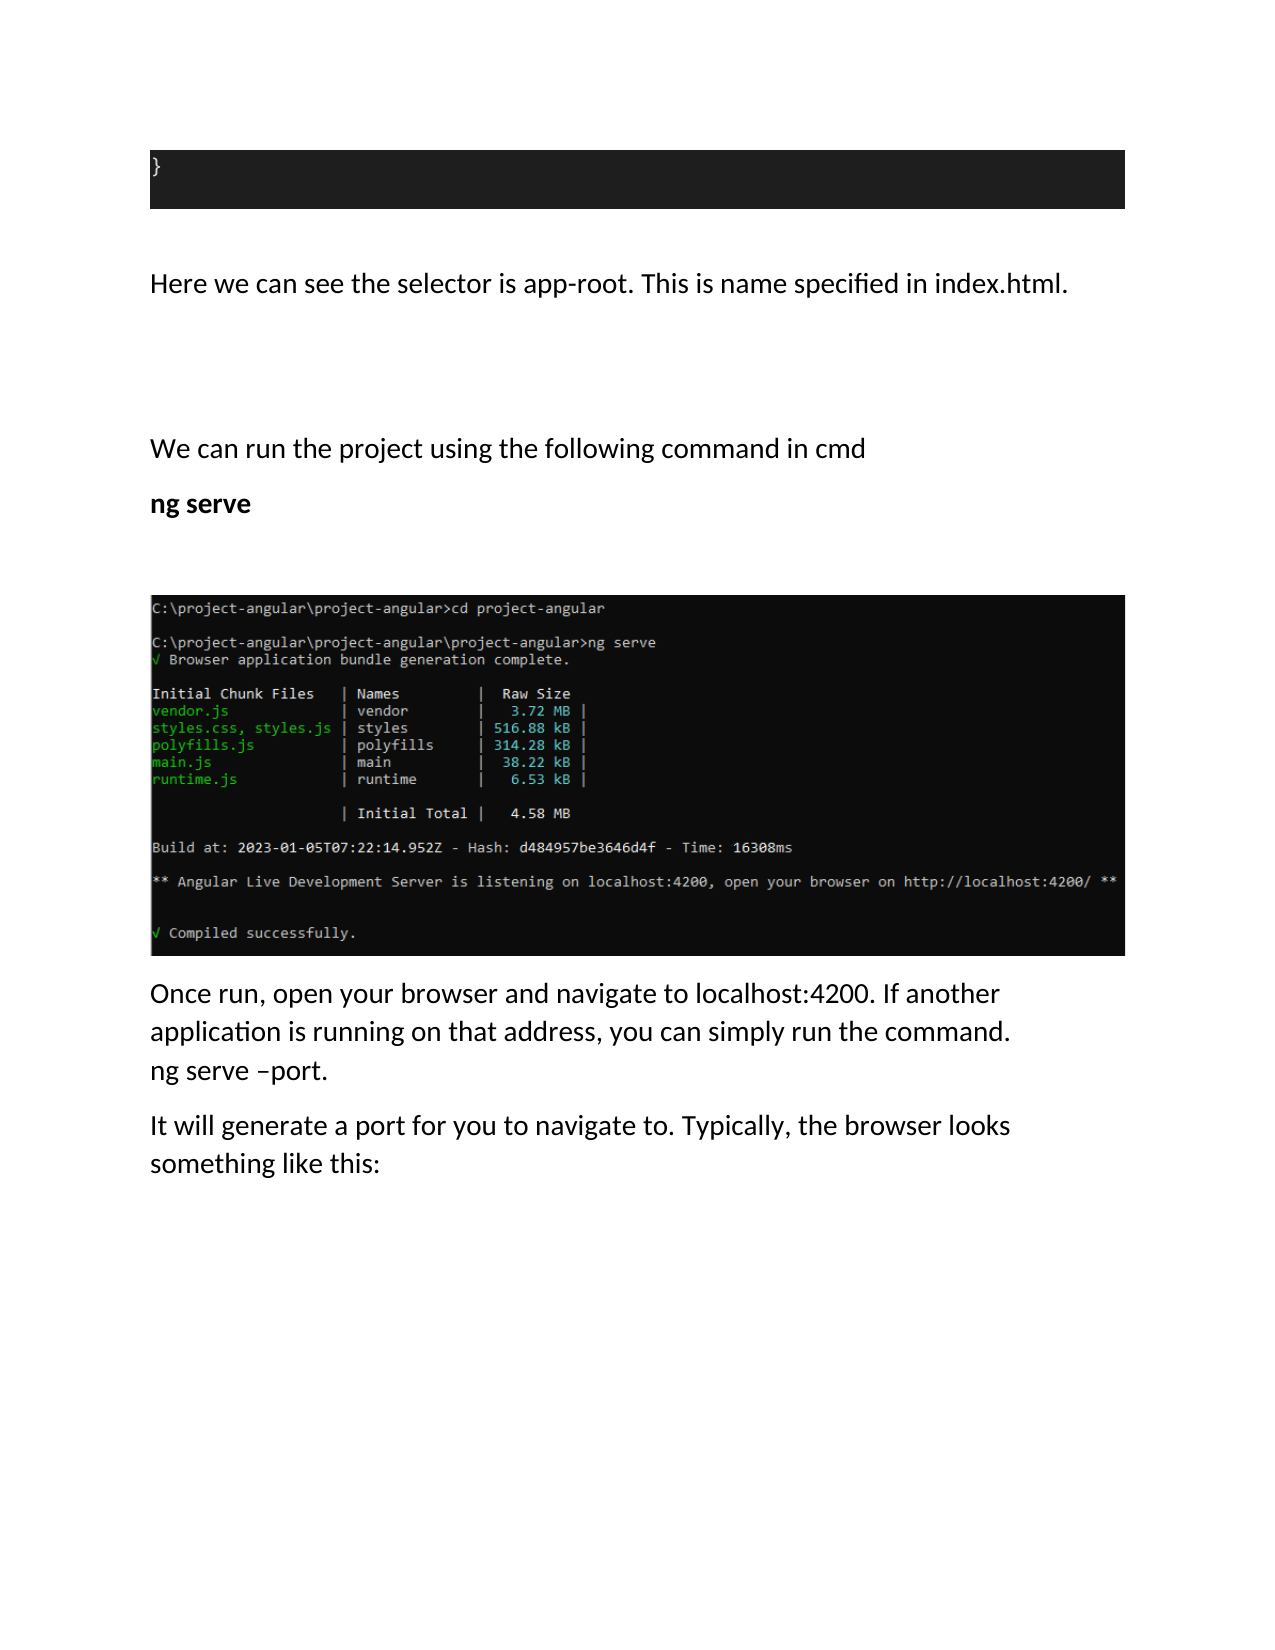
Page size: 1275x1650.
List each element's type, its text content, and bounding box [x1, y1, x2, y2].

text We can run the project using the following command in cmd [150, 430, 1125, 466]
text It will generate a port for you to navigate to. Typically, the browser looks something like this: [150, 1107, 1125, 1181]
text } [150, 150, 1125, 180]
text Here we can see the selector is app-root. This is name specified in index.html. [150, 265, 1125, 300]
text Once run, open your browser and navigate to localhost:4200. If another application is running on that address, you can simply run the command. ng serve –port. [150, 975, 1125, 1087]
text ng serve [150, 485, 1125, 521]
picture [150, 595, 1125, 956]
